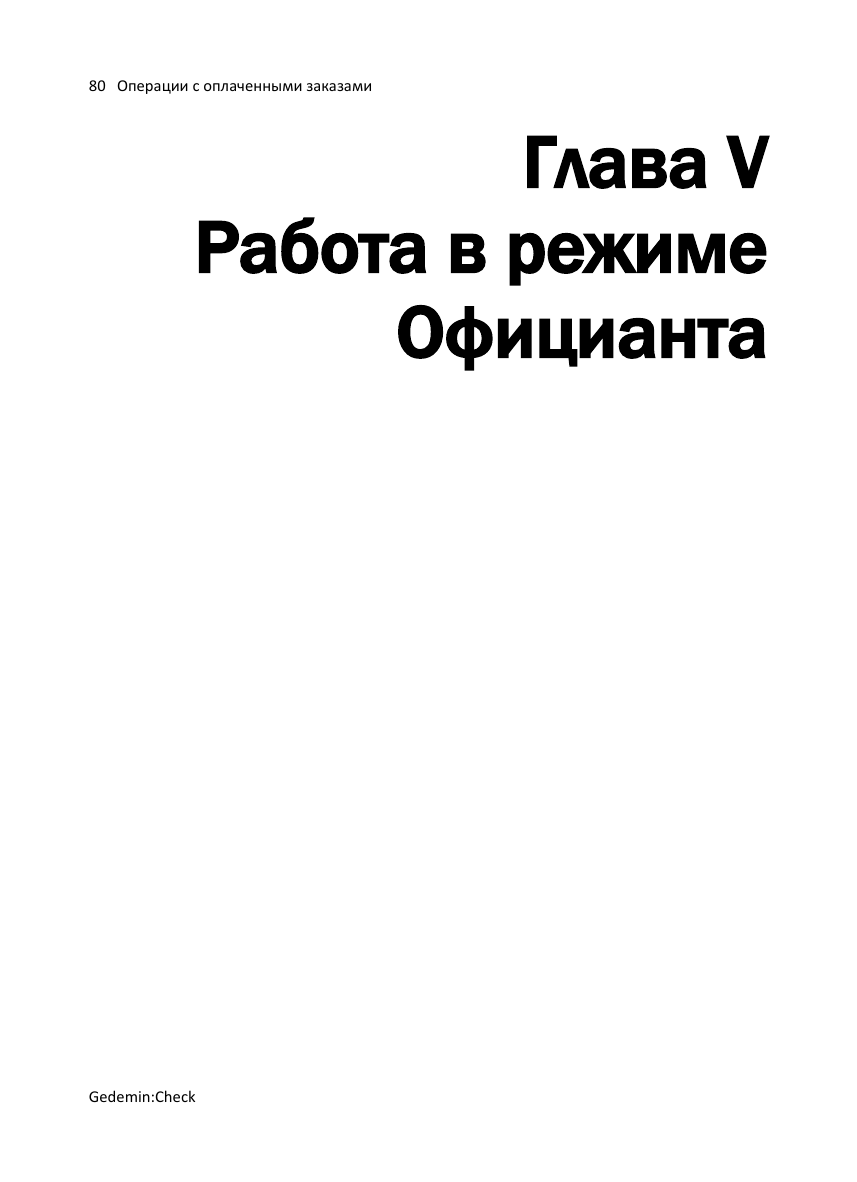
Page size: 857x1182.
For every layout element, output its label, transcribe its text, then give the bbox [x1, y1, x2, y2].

subtitle Работа в режиме Официанта [89, 203, 768, 373]
text Глава [89, 118, 768, 203]
